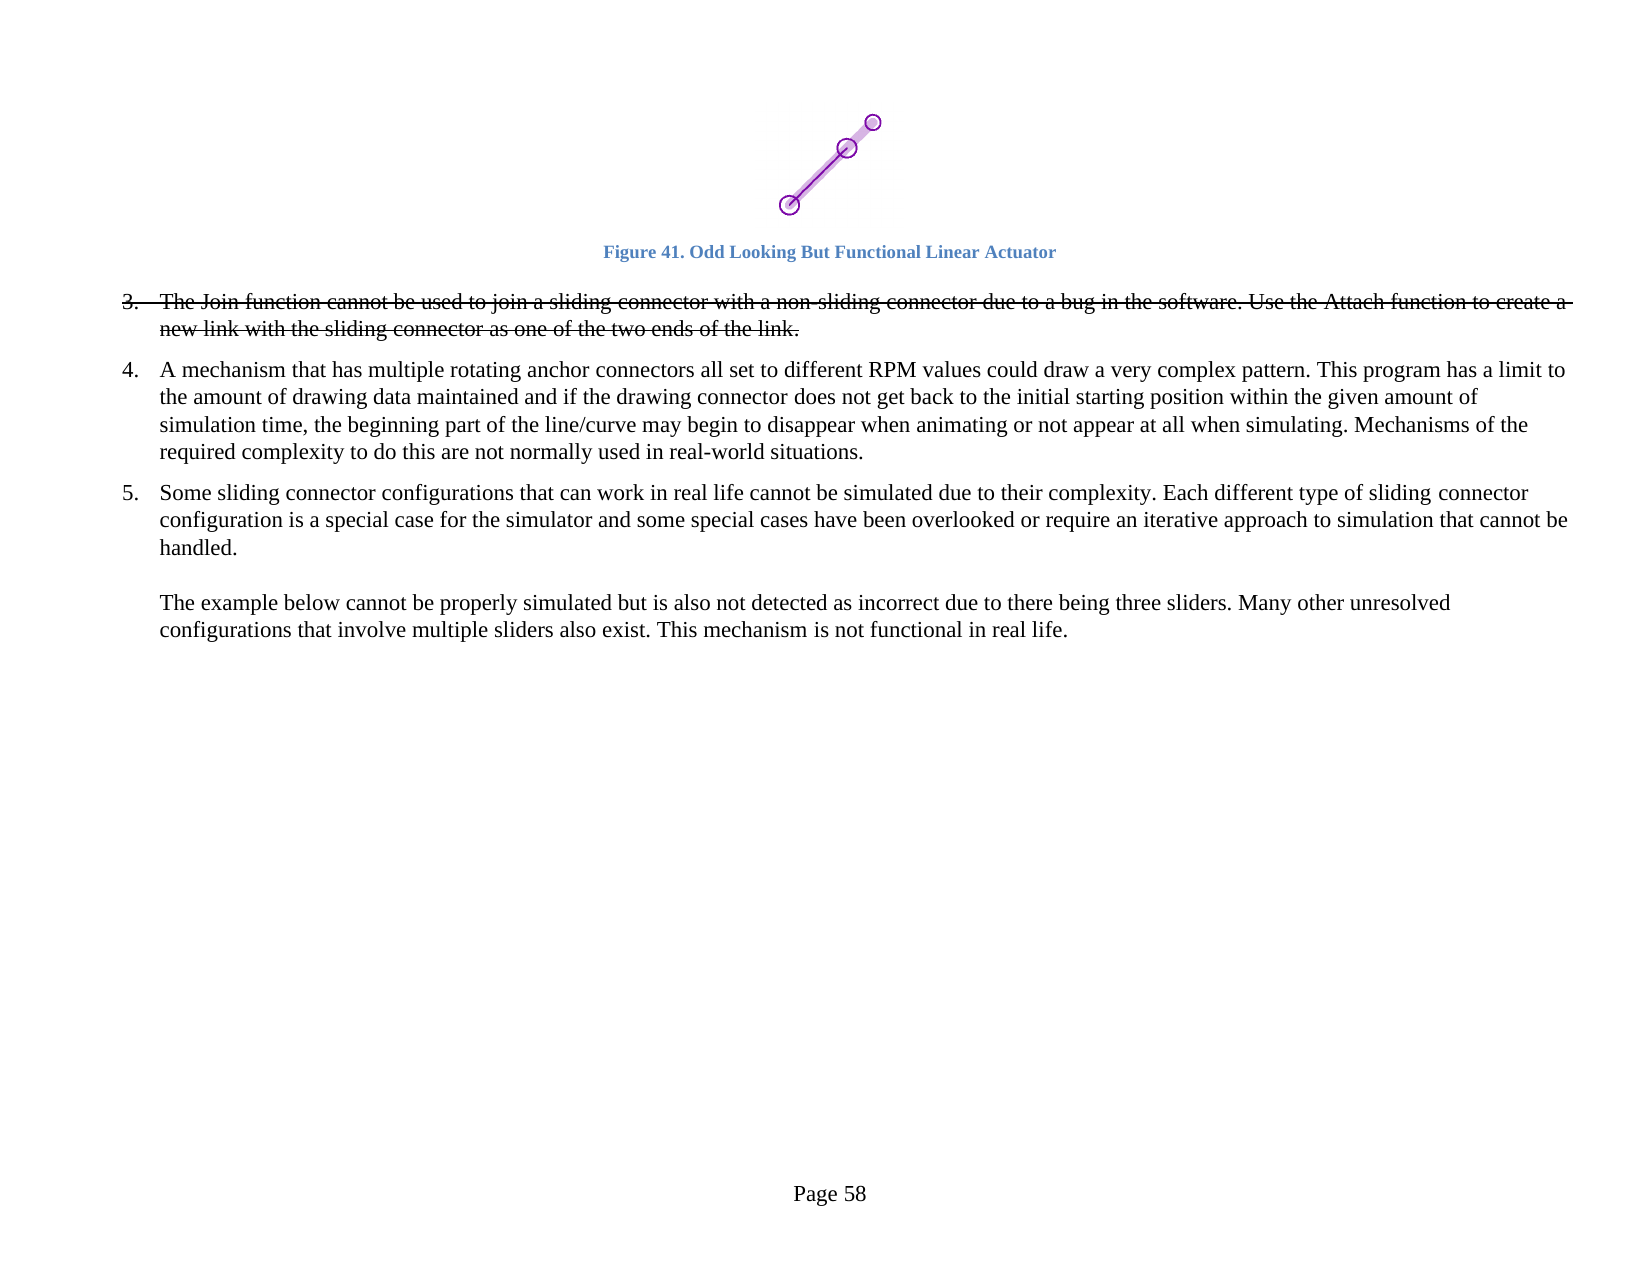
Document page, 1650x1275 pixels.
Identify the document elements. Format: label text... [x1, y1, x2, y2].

list Some sliding connector configurations that can work in real life cannot be simulated due to their complexity. Each different type of sliding connector configuration is a special case for the simulator and some special cases have been overlooked or require an iterative approach to simulation that cannot be handled. The example below cannot be properly simulated but is also not detected as incorrect due to there being three sliders. Many other unresolved configurations that involve multiple sliders also exist. This mechanism is not functional in real life. [122, 478, 1575, 643]
picture [755, 102, 905, 228]
list A mechanism that has multiple rotating anchor connectors all set to different RPM values could draw a very complex pattern. This program has a limit to the amount of drawing data maintained and if the drawing connector does not get back to the initial starting position within the given amount of simulation time, the beginning part of the line/curve may begin to disappear when animating or not appear at all when simulating. Mechanisms of the required complexity to do this are not normally used in real-world situations. [122, 356, 1575, 465]
list The Join function cannot be used to join a sliding connector with a non-sliding connector due to a bug in the software. Use the Attach function to create a new link with the sliding connector as one of the two ends of the link. [122, 288, 1575, 342]
text Figure 41. Odd Looking But Functional Linear Actuator [84, 241, 1575, 263]
